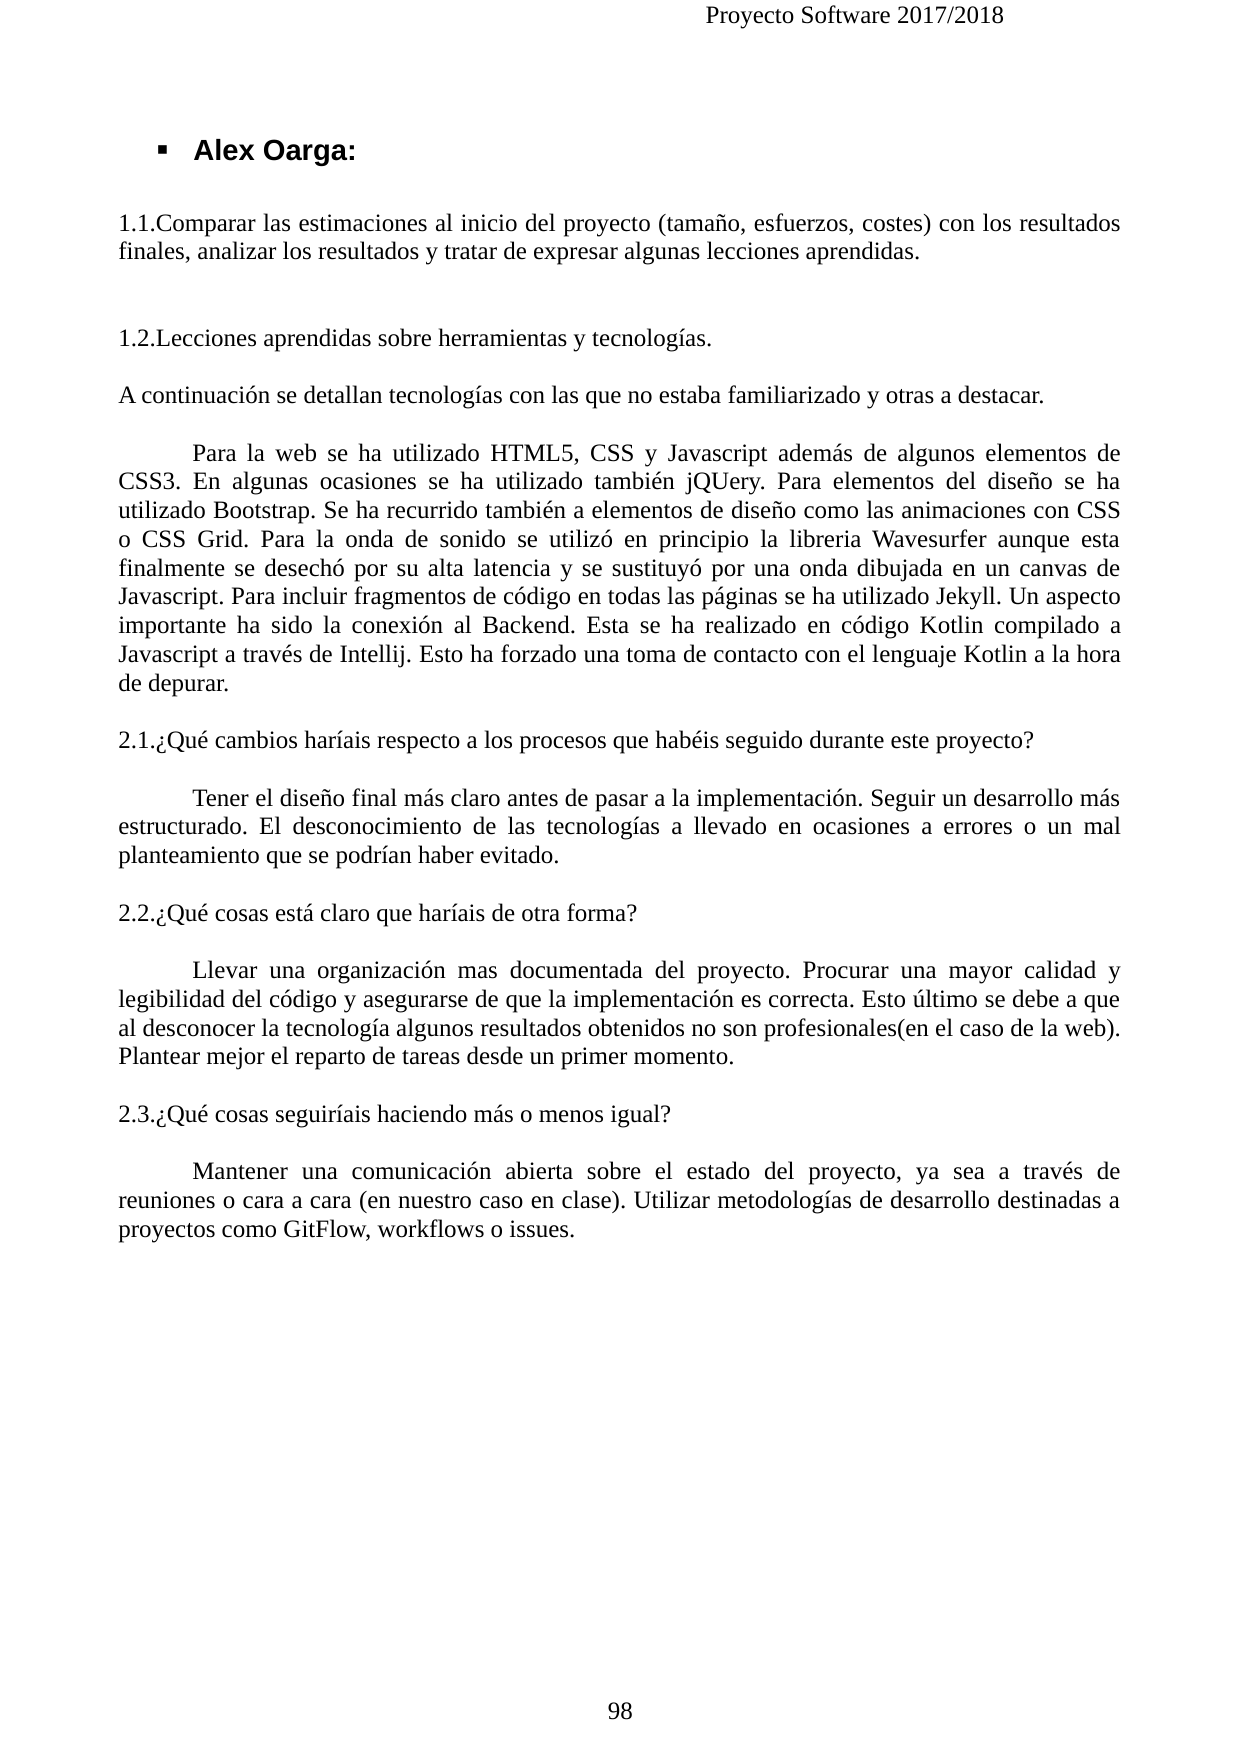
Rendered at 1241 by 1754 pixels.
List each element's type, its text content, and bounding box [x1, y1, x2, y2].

text 1.2.Lecciones aprendidas sobre herramientas y tecnologías. [118, 323, 1122, 351]
text Para la web se ha utilizado HTML5, CSS y Javascript además de algunos elementos de CSS3. En algunas ocasiones se ha utilizado también jQUery. Para elementos del diseño se ha utilizado Bootstrap. Se ha recurrido también a elementos de diseño como las animaciones con CSS o CSS Grid. Para la onda de sonido se utilizó en principio la libreria Wavesurfer aunque esta finalmente se desechó por su alta latencia y se sustituyó por una onda dibujada en un canvas de Javascript. Para incluir fragmentos de código en todas las páginas se ha utilizado Jekyll. Un aspecto importante ha sido la conexión al Backend. Esta se ha realizado en código Kotlin compilado a Javascript a través de Intellij. Esto ha forzado una toma de contacto con el lenguaje Kotlin a la hora de depurar. [118, 438, 1122, 696]
text Tener el diseño final más claro antes de pasar a la implementación. Seguir un desarrollo más estructurado. El desconocimiento de las tecnologías a llevado en ocasiones a errores o un mal planteamiento que se podrían haber evitado. [118, 783, 1122, 869]
text Mantener una comunicación abierta sobre el estado del proyecto, ya sea a través de reuniones o cara a cara (en nuestro caso en clase). Utilizar metodologías de desarrollo destinadas a proyectos como GitFlow, workflows o issues. [118, 1156, 1122, 1243]
text A continuación se detallan tecnologías con las que no estaba familiarizado y otras a destacar. [118, 380, 1122, 409]
text 2.1.¿Qué cambios haríais respecto a los procesos que habéis seguido durante este proyecto? [118, 725, 1122, 754]
text 1.1.Comparar las estimaciones al inicio del proyecto (tamaño, esfuerzos, costes) con los resultados finales, analizar los resultados y tratar de expresar algunas lecciones aprendidas. [118, 208, 1122, 265]
text 2.3.¿Qué cosas seguiríais haciendo más o menos igual? [118, 1099, 1122, 1128]
text Llevar una organización mas documentada del proyecto. Procurar una mayor calidad y legibilidad del código y asegurarse de que la implementación es correcta. Esto último se debe a que al desconocer la tecnología algunos resultados obtenidos no son profesionales(en el caso de la web). Plantear mejor el reparto de tareas desde un primer momento. [118, 955, 1122, 1070]
subtitle Alex Oarga: [156, 133, 1122, 166]
text 2.2.¿Qué cosas está claro que haríais de otra forma? [118, 898, 1122, 926]
